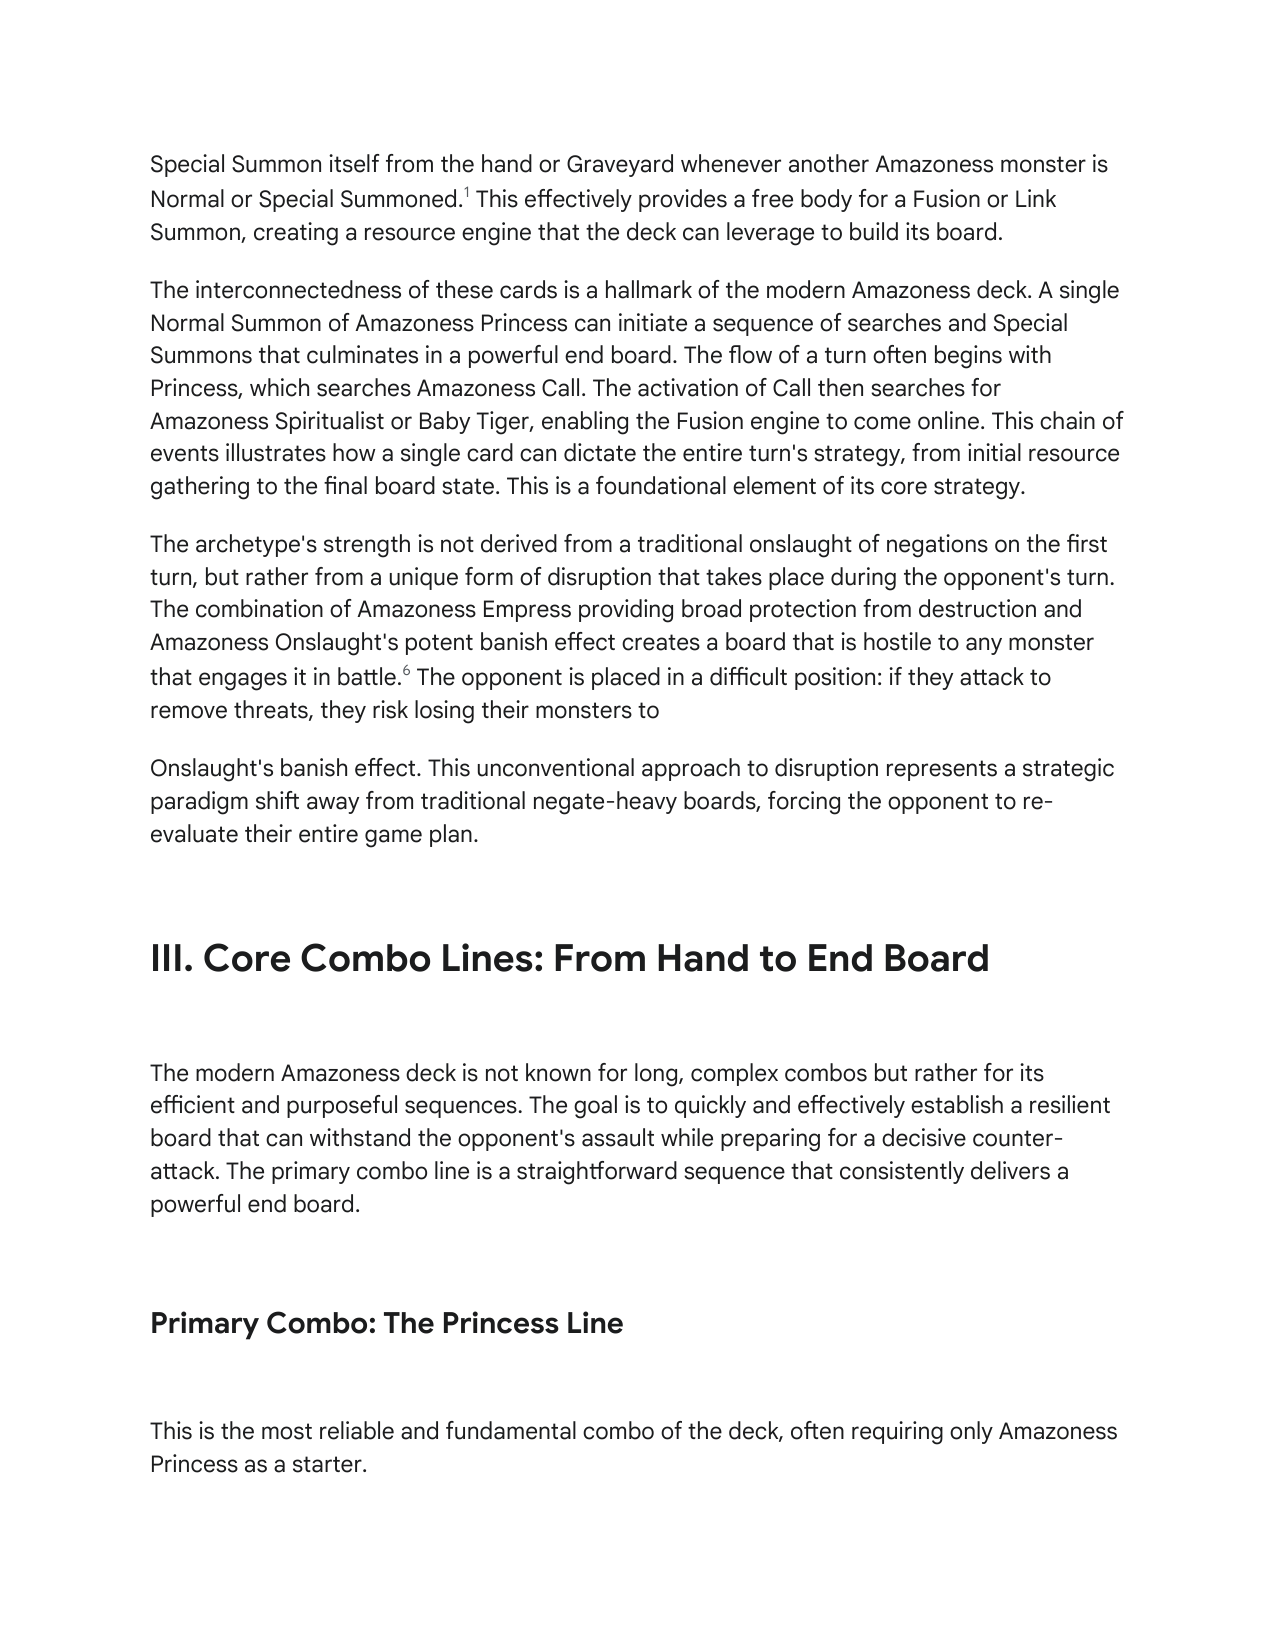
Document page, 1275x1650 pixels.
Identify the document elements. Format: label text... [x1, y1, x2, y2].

subtitle III. Core Combo Lines: From Hand to End Board [150, 935, 1125, 982]
text This is the most reliable and fundamental combo of the deck, often requiring only Amazoness Princess as a starter. [150, 1417, 1125, 1478]
subtitle Primary Combo: The Princess Line [150, 1305, 1125, 1342]
text Onslaught's banish effect. This unconventional approach to disruption represents a strategic paradigm shift away from traditional negate-heavy boards, forcing the opponent to re-evaluate their entire game plan. [150, 754, 1125, 848]
text The archetype's strength is not derived from a traditional onslaught of negations on the first turn, but rather from a unique form of disruption that takes place during the opponent's turn. The combination of Amazoness Empress providing broad protection from destruction and Amazoness Onslaught's potent banish effect creates a board that is hostile to any monster that engages it in battle.6 The opponent is placed in a difficult position: if they attack to remove threats, they risk losing their monsters to [150, 530, 1125, 725]
text The modern Amazoness deck is not known for long, complex combos but rather for its efficient and purposeful sequences. The goal is to quickly and effectively establish a resilient board that can withstand the opponent's assault while preparing for a decisive counter-attack. The primary combo line is a straightforward sequence that consistently delivers a powerful end board. [150, 1059, 1125, 1218]
text Special Summon itself from the hand or Graveyard whenever another Amazoness monster is Normal or Special Summoned.1 This effectively provides a free body for a Fusion or Link Summon, creating a resource engine that the deck can leverage to build its board. [150, 150, 1125, 247]
text The interconnectedness of these cards is a hallmark of the modern Amazoness deck. A single Normal Summon of Amazoness Princess can initiate a sequence of searches and Special Summons that culminates in a powerful end board. The flow of a turn often begins with Princess, which searches Amazoness Call. The activation of Call then searches for Amazoness Spiritualist or Baby Tiger, enabling the Fusion engine to come online. This chain of events illustrates how a single card can dictate the entire turn's strategy, from initial resource gathering to the final board state. This is a foundational element of its core strategy. [150, 276, 1125, 501]
